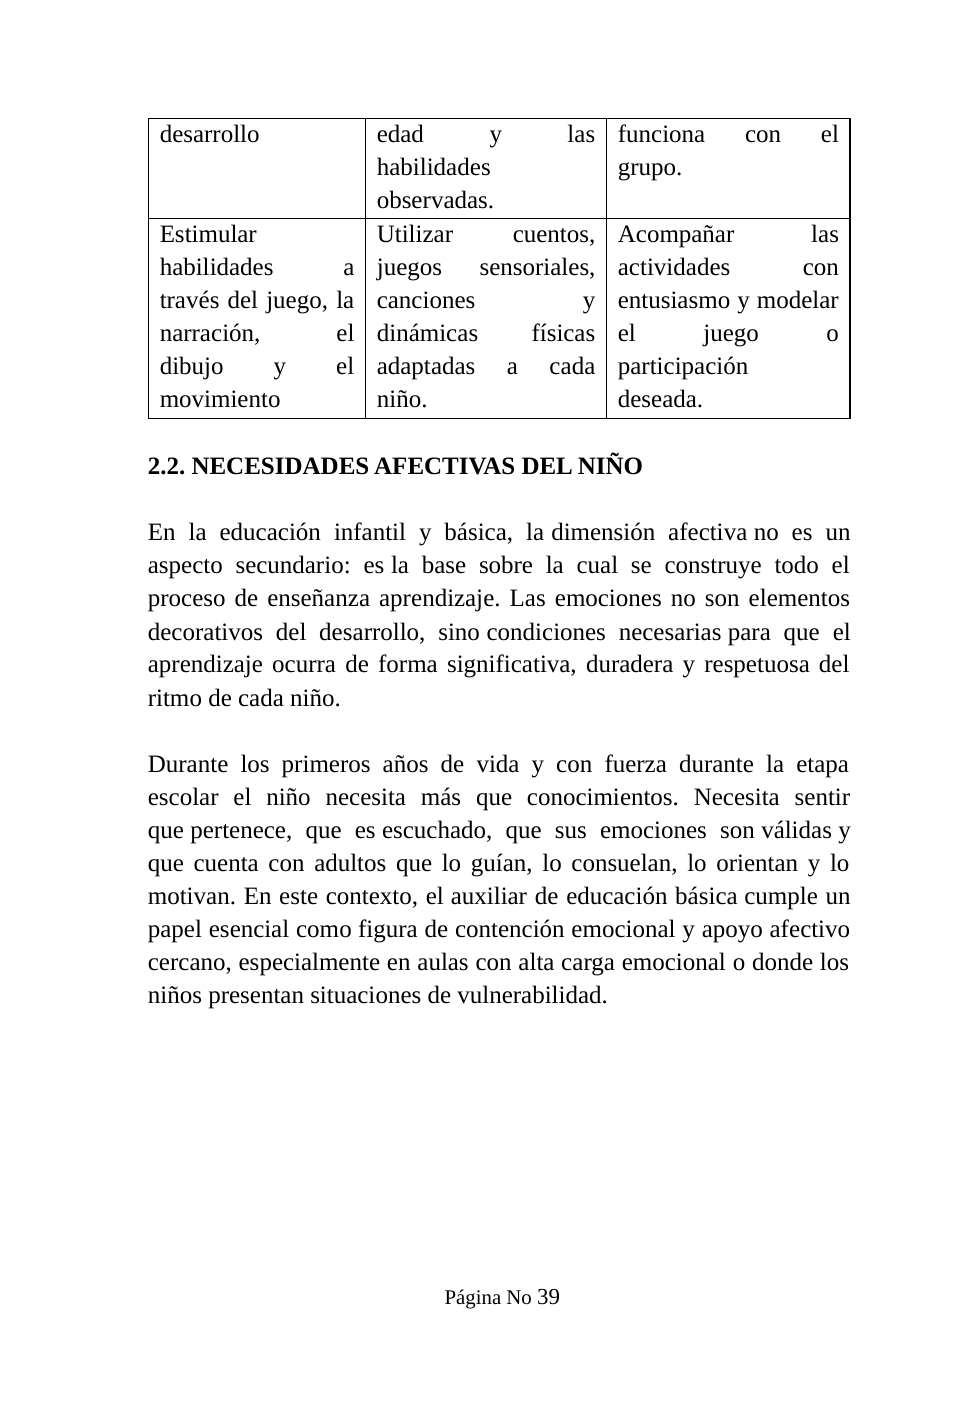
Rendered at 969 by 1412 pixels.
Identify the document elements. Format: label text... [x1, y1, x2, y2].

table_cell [366, 119, 606, 218]
table_cell Utilizar cuentos, juegos sensoriales, canciones y dinámicas físicas adaptadas a cada niño. [366, 219, 606, 417]
text Durante los primeros años de vida y con fuerza durante la etapa escolar el niño necesita más que conocimientos. Necesita sentir que pertenece, que es escuchado, que sus emociones son válidas y que cuenta con adultos que lo guían, lo consuelan, lo orientan y lo motivan. En este contexto, el auxiliar de educación básica cumple un papel esencial como figura de contención emocional y apoyo afectivo cercano, especialmente en aulas con alta carga emocional o donde los niños presentan situaciones de vulnerabilidad. [148, 749, 851, 1008]
table_cell Estimular habilidades a través del juego, la narración, el dibujo y el movimiento [149, 219, 365, 417]
text En la educación infantil y básica, la dimensión afectiva no es un aspecto secundario: es la base sobre la cual se construye todo el proceso de enseñanza aprendizaje. Las emociones no son elementos decorativos del desarrollo, sino condiciones necesarias para que el aprendizaje ocurra de forma significativa, duradera y respetuosa del ritmo de cada niño. [148, 517, 851, 711]
text 2.2. NECESIDADES AFECTIVAS DEL NIÑO [148, 451, 851, 480]
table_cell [607, 119, 849, 218]
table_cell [149, 119, 365, 218]
table_cell Acompañar las actividades con entusiasmo y modelar el juego o participación deseada. [607, 219, 849, 417]
